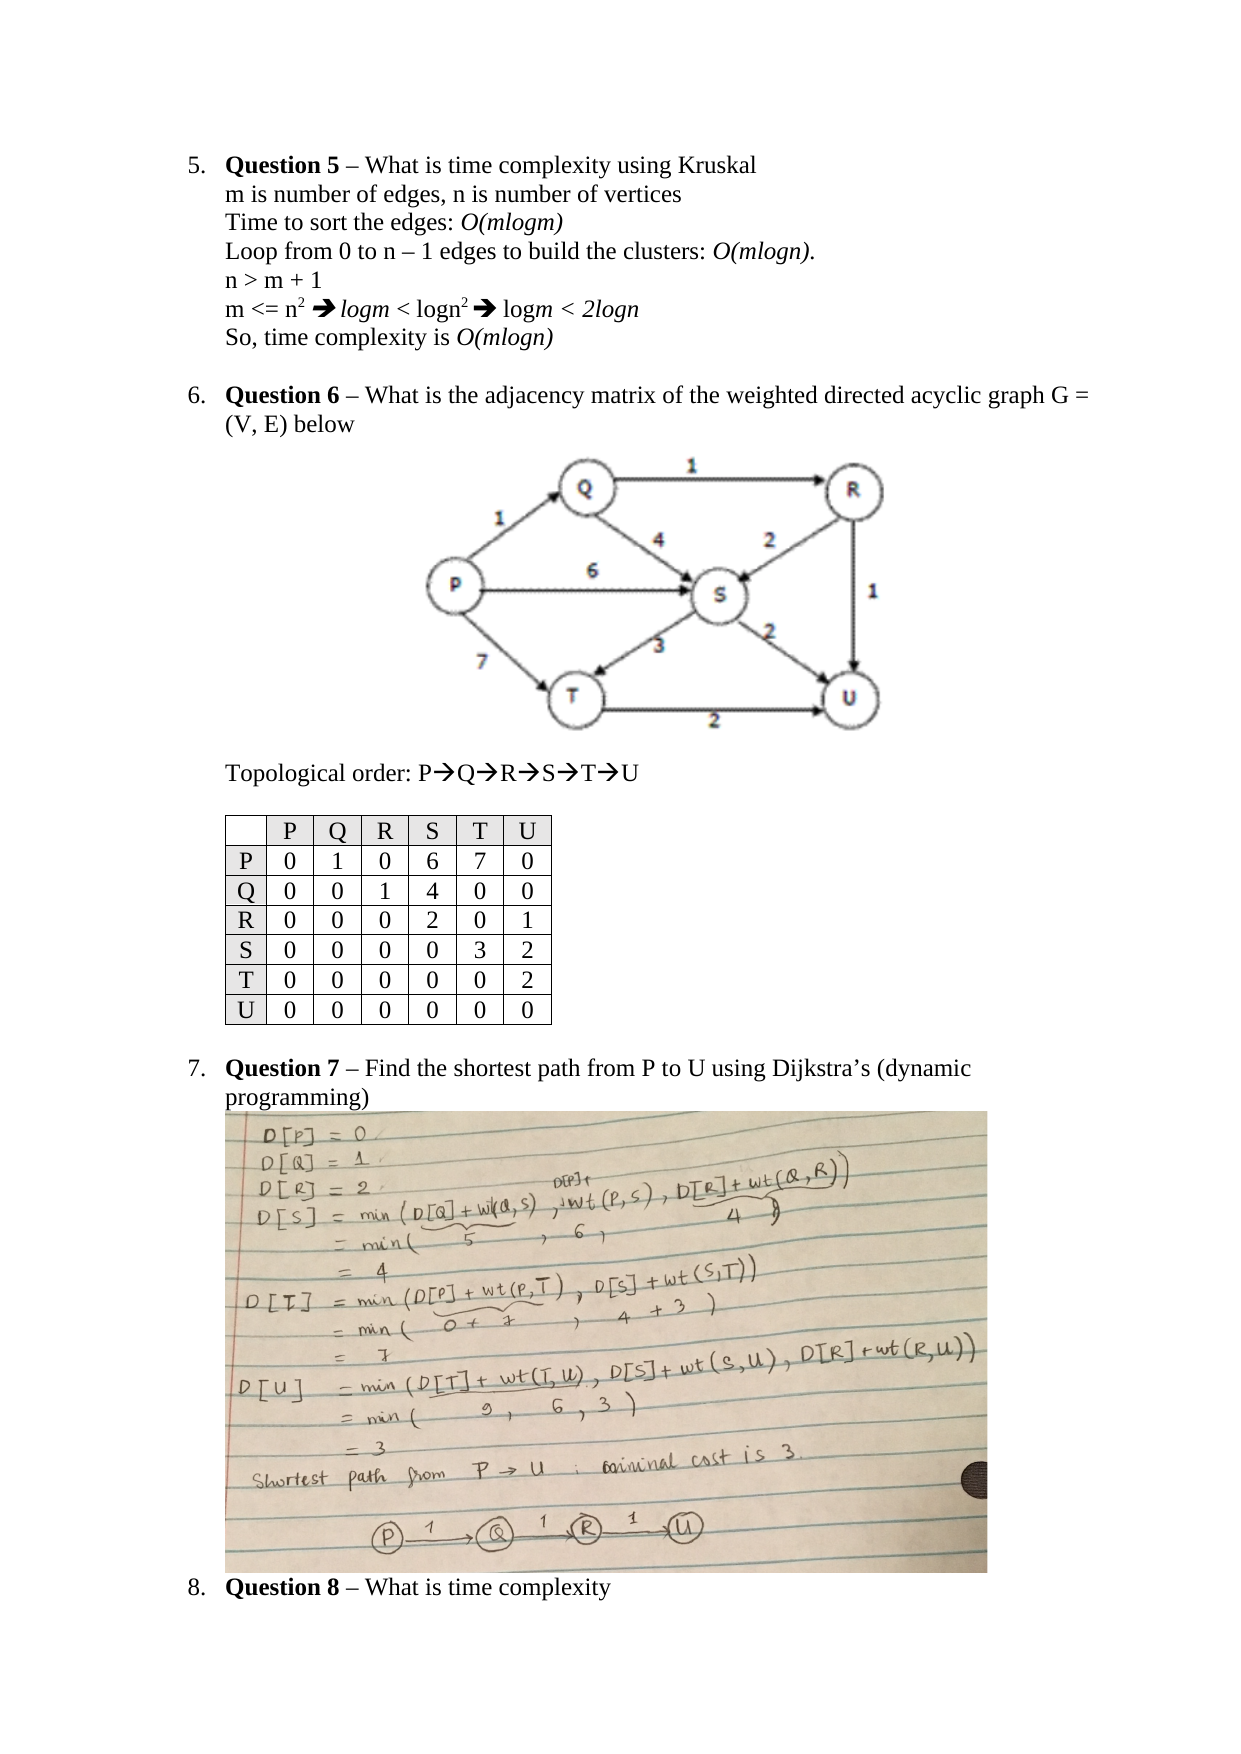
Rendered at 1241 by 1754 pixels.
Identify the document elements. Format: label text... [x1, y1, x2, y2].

table_cell 0 [267, 906, 313, 934]
table_header U [504, 816, 551, 845]
table_header S [409, 816, 456, 845]
table_cell U [226, 995, 266, 1024]
table_cell 0 [314, 935, 361, 964]
picture [225, 1111, 988, 1573]
table_cell 0 [314, 906, 361, 934]
table_cell 0 [267, 935, 313, 964]
table_cell 0 [457, 995, 503, 1024]
list Question 7 – Find the shortest path from P to U using Dijkstra’s (dynamic programming) [187, 1053, 1090, 1111]
table_cell 0 [457, 906, 503, 934]
table_cell 0 [504, 876, 551, 904]
table_cell S [226, 935, 266, 964]
table_cell 2 [409, 906, 456, 934]
table_cell 6 [409, 846, 456, 875]
list Question 8 – What is time complexity [187, 1572, 1090, 1601]
list Topological order: PQRSTU [225, 758, 1090, 786]
list Question 5 – What is time complexity using Kruskal [187, 150, 1090, 179]
table_cell R [226, 906, 266, 934]
list So, time complexity is O(mlogn) [225, 322, 1090, 351]
table_cell 3 [457, 935, 503, 964]
list Loop from 0 to n – 1 edges to build the clusters: O(mlogn). [225, 236, 1090, 265]
table_header [226, 816, 266, 845]
table_cell 2 [504, 965, 551, 994]
table_cell 0 [504, 846, 551, 875]
table_cell 7 [457, 846, 503, 875]
table_cell 0 [362, 995, 408, 1024]
table_cell Q [226, 876, 266, 904]
table_cell 0 [314, 965, 361, 994]
table_cell 0 [457, 965, 503, 994]
table_cell 1 [504, 906, 551, 934]
list m is number of edges, n is number of vertices [225, 179, 1090, 207]
list Time to sort the edges: O(mlogm) [225, 207, 1090, 236]
table_header Q [314, 816, 361, 845]
table_header T [457, 816, 503, 845]
picture [374, 437, 941, 758]
list m <= n2 logm < logn2 logm < 2logn [225, 294, 1090, 322]
table_header P [267, 816, 313, 845]
table_cell 0 [362, 965, 408, 994]
table_cell 2 [504, 935, 551, 964]
table_cell 0 [267, 876, 313, 904]
table_cell 0 [409, 995, 456, 1024]
table_cell 0 [504, 995, 551, 1024]
table_cell 4 [409, 876, 456, 904]
table_cell 0 [362, 935, 408, 964]
table_cell P [226, 846, 266, 875]
table_cell 0 [267, 846, 313, 875]
table_cell 0 [409, 935, 456, 964]
table_header R [362, 816, 408, 845]
table_cell 0 [362, 906, 408, 934]
table_cell 0 [362, 846, 408, 875]
table_cell 1 [314, 846, 361, 875]
table_cell 0 [267, 965, 313, 994]
list Question 6 – What is the adjacency matrix of the weighted directed acyclic graph G = (V, E) below [187, 380, 1090, 437]
table_cell 0 [314, 995, 361, 1024]
table_cell 0 [267, 995, 313, 1024]
table_cell 0 [409, 965, 456, 994]
table_cell 0 [314, 876, 361, 904]
table_cell 0 [457, 876, 503, 904]
table_cell T [226, 965, 266, 994]
list n > m + 1 [225, 265, 1090, 294]
table_cell 1 [362, 876, 408, 904]
